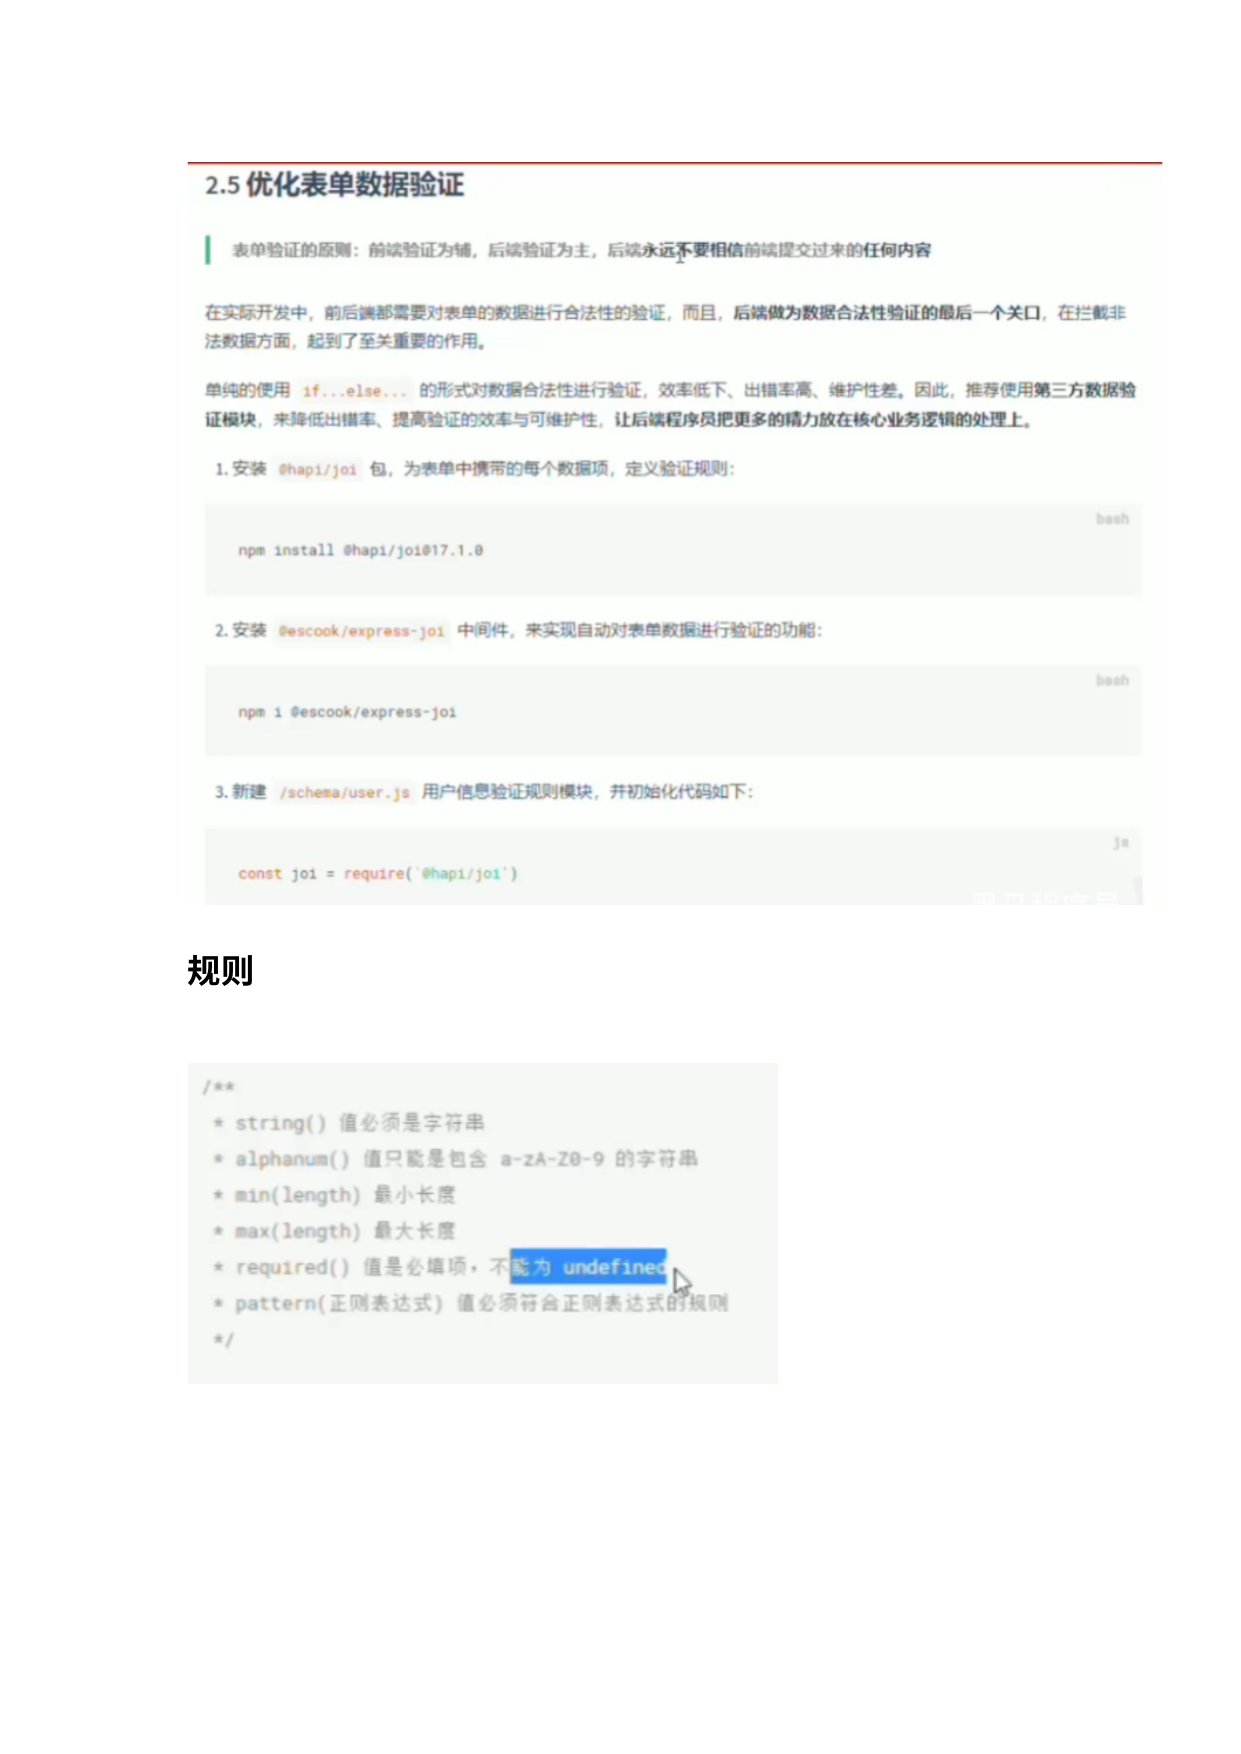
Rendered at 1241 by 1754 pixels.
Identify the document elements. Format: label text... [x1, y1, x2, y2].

subtitle 规则 [187, 937, 1053, 1002]
picture [187, 162, 1163, 905]
picture [187, 1063, 778, 1384]
